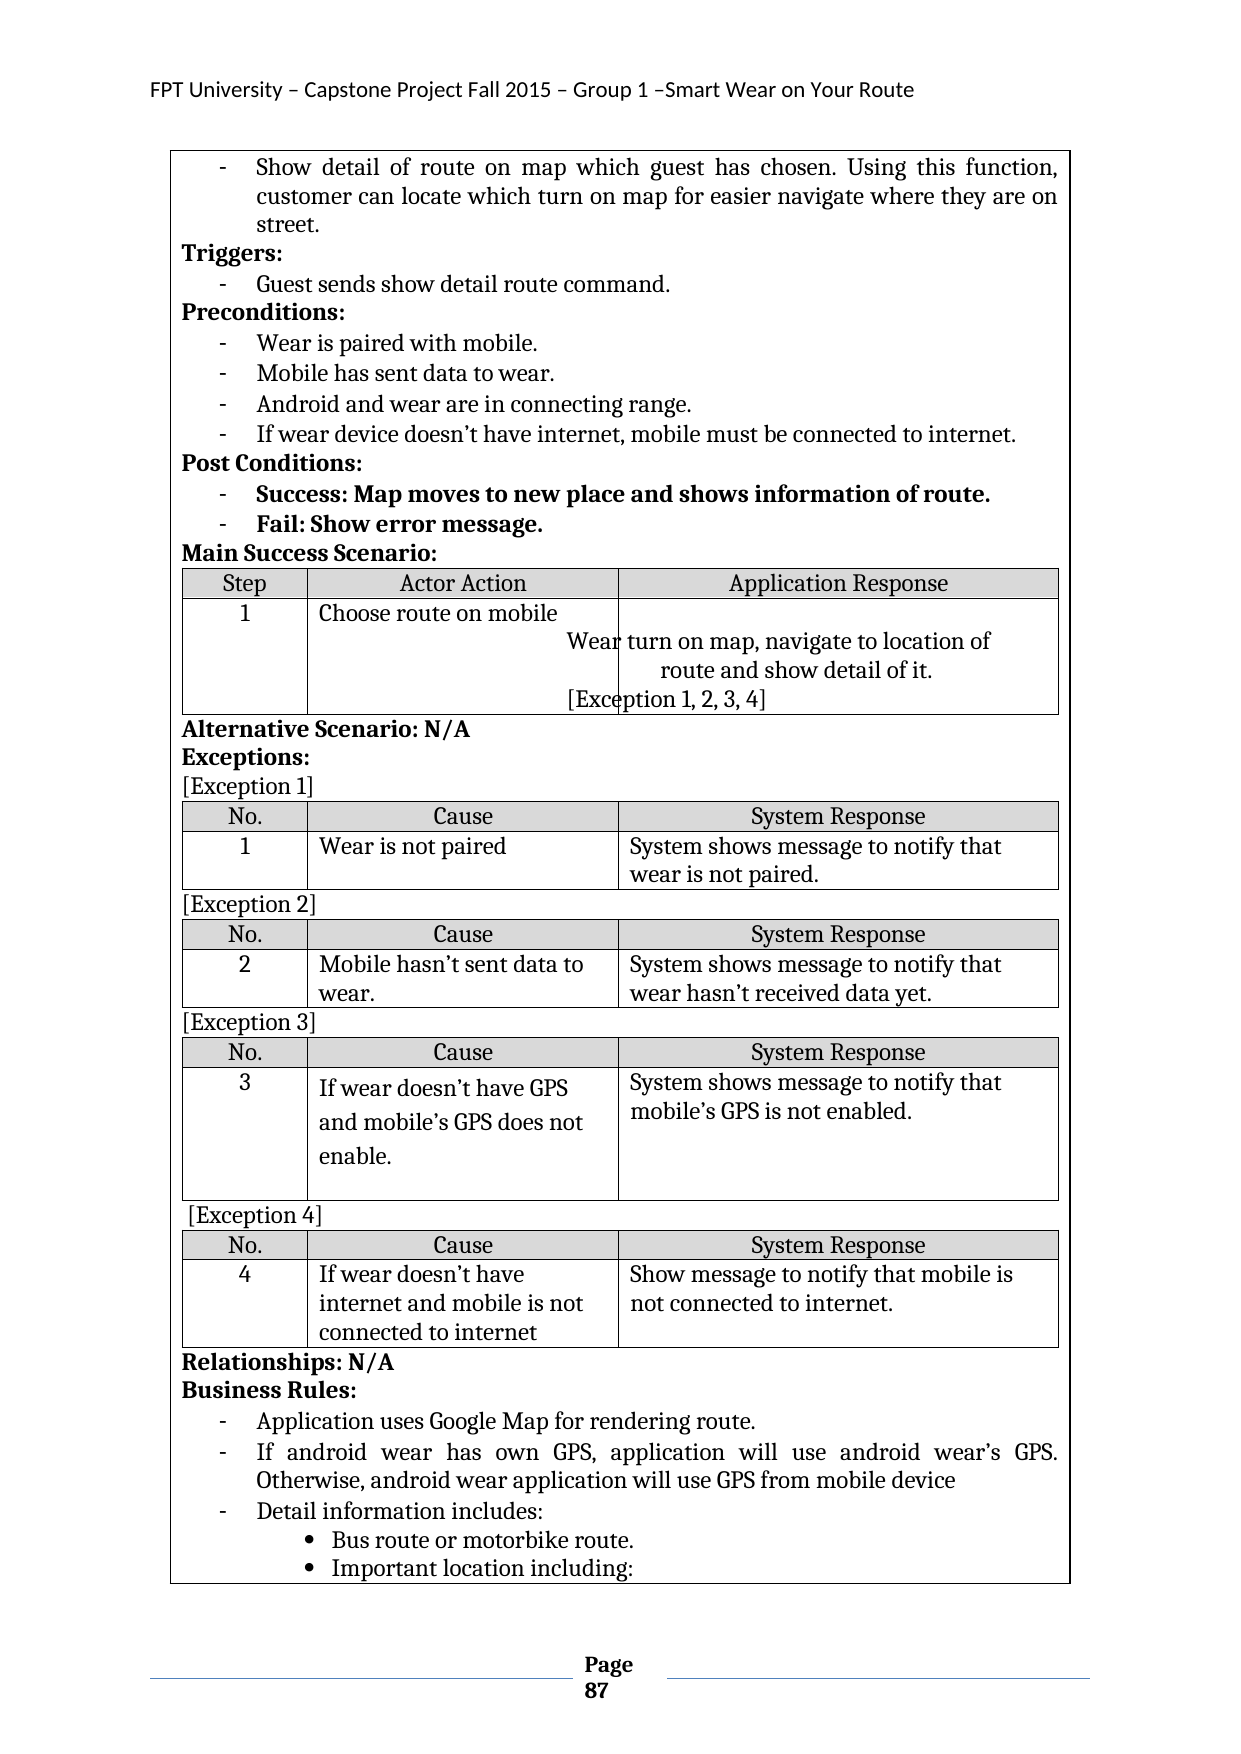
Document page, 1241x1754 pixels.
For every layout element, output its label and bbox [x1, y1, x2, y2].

table_cell [171, 151, 1069, 1583]
